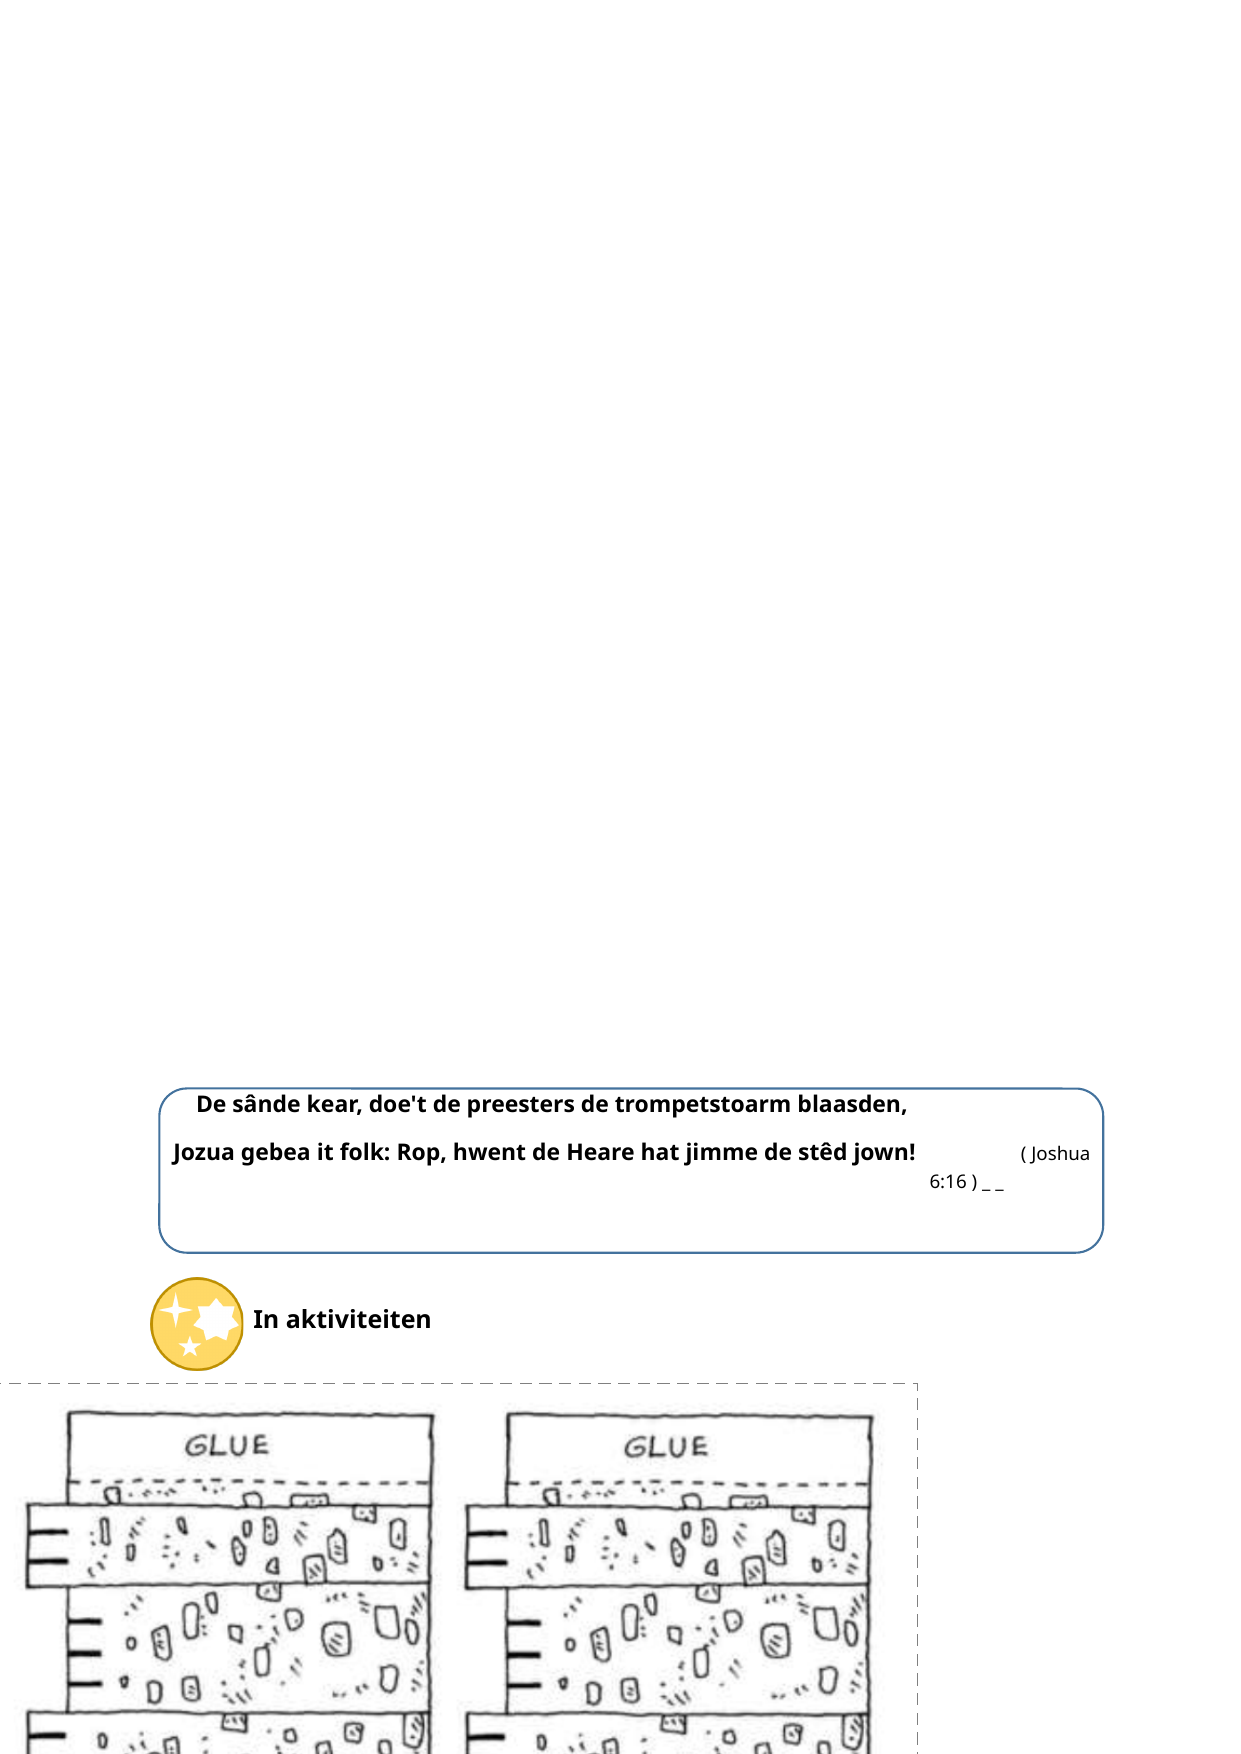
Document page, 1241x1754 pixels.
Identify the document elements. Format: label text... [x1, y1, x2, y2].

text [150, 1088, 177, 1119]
picture [0, 1385, 918, 1754]
text In aktiviteiten [244, 1301, 1090, 1335]
text De sânde kear, doe't de preesters de trompetstoarm blaasden, [161, 1090, 1090, 1119]
picture [150, 1277, 244, 1371]
text Jozua gebea it folk: Rop, hwent de Heare hat jimme de stêd jown! ( Joshua 6:16 ) _ _ [173, 1136, 1090, 1194]
